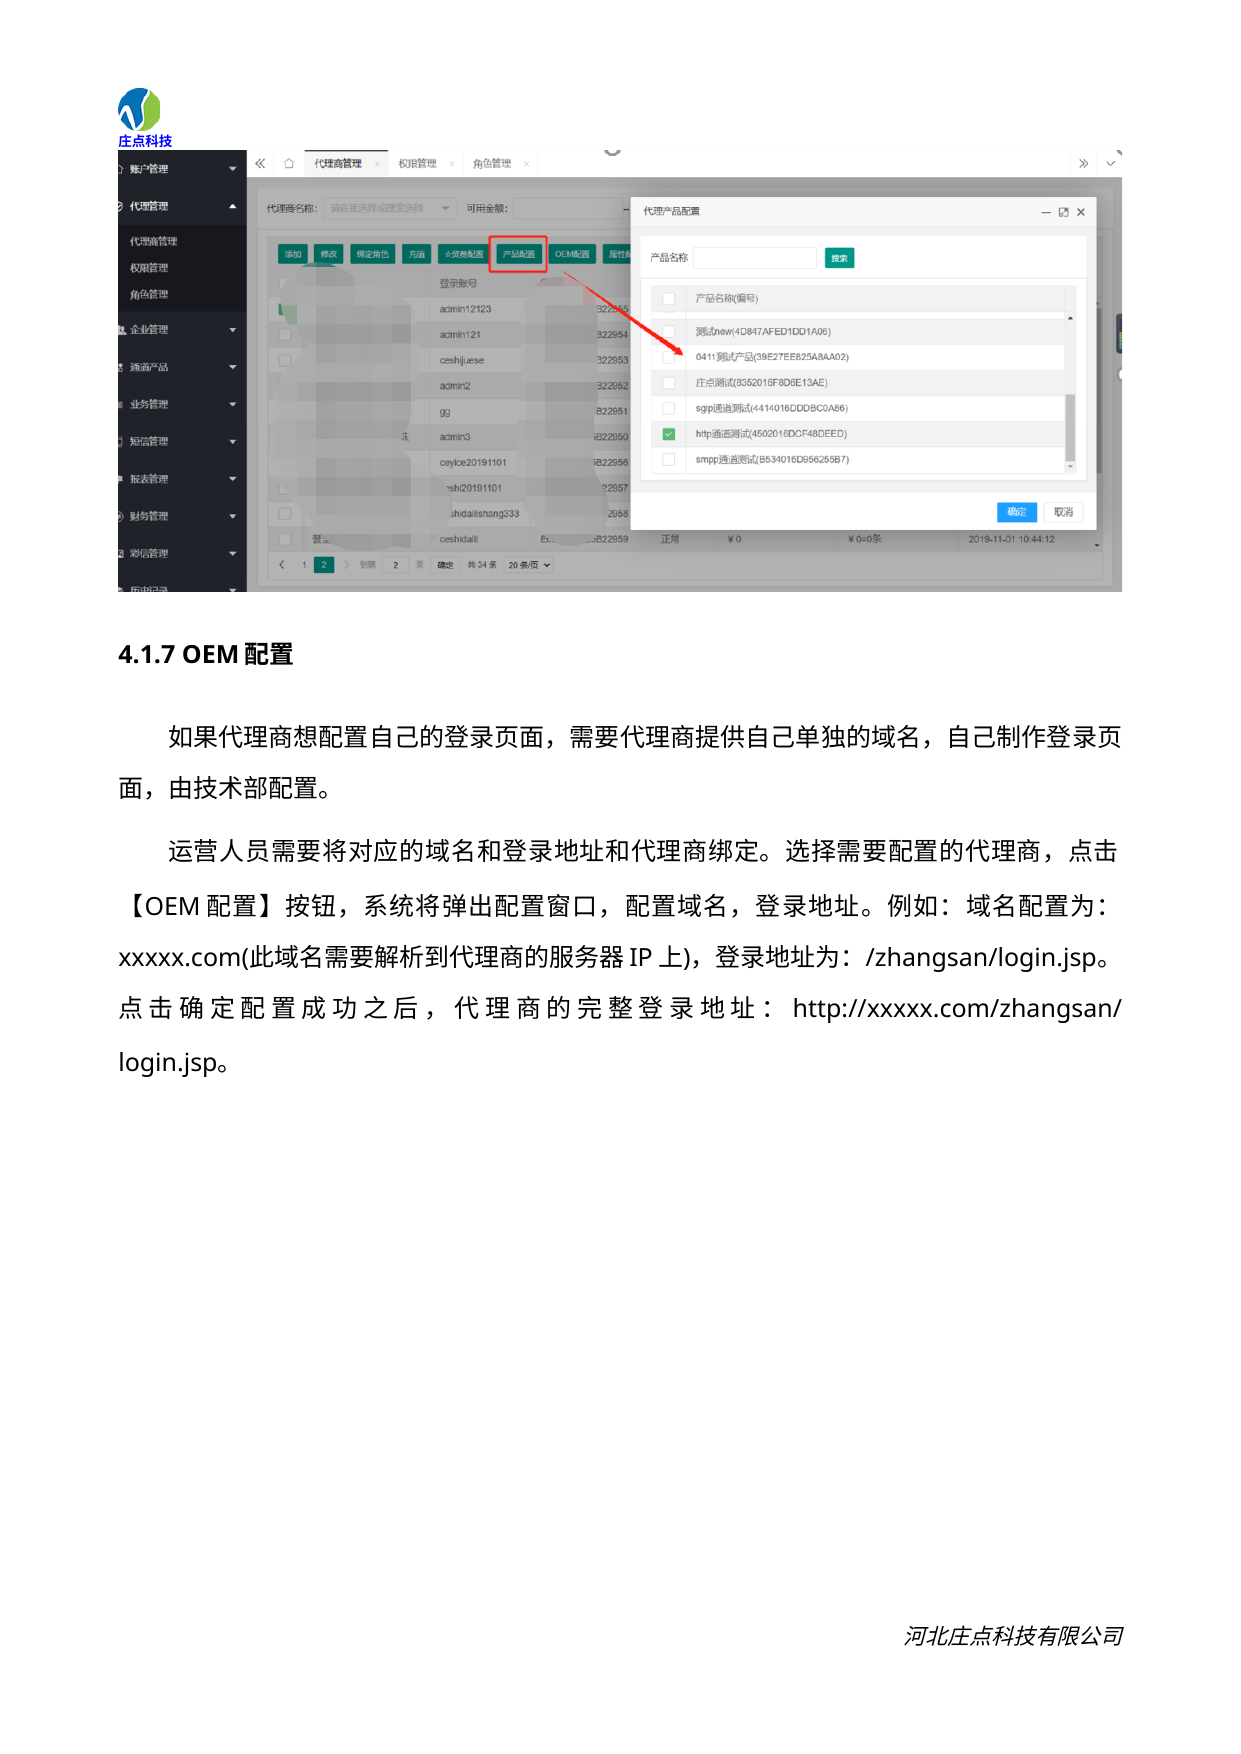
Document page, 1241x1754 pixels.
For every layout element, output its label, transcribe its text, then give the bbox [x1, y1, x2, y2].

text 运营人员需要将对应的域名和登录地址和代理商绑定。选择需要配置的代理商，点击【OEM配置】按钮，系统将弹出配置窗口，配置域名，登录地址。例如：域名配置为：xxxxx.com(此域名需要解析到代理商的服务器IP上)，登录地址为：/zhangsan/login.jsp。点击确定配置成功之后，代理商的完整登录地址：http://xxxxx.com/zhangsan/login.jsp。 [118, 834, 1122, 1079]
picture [118, 150, 1123, 592]
text 如果代理商想配置自己的登录页面，需要代理商提供自己单独的域名，自己制作登录页面，由技术部配置。 [118, 719, 1122, 804]
subtitle 4.1.7 OEM配置 [118, 634, 1122, 671]
picture [118, 88, 161, 131]
